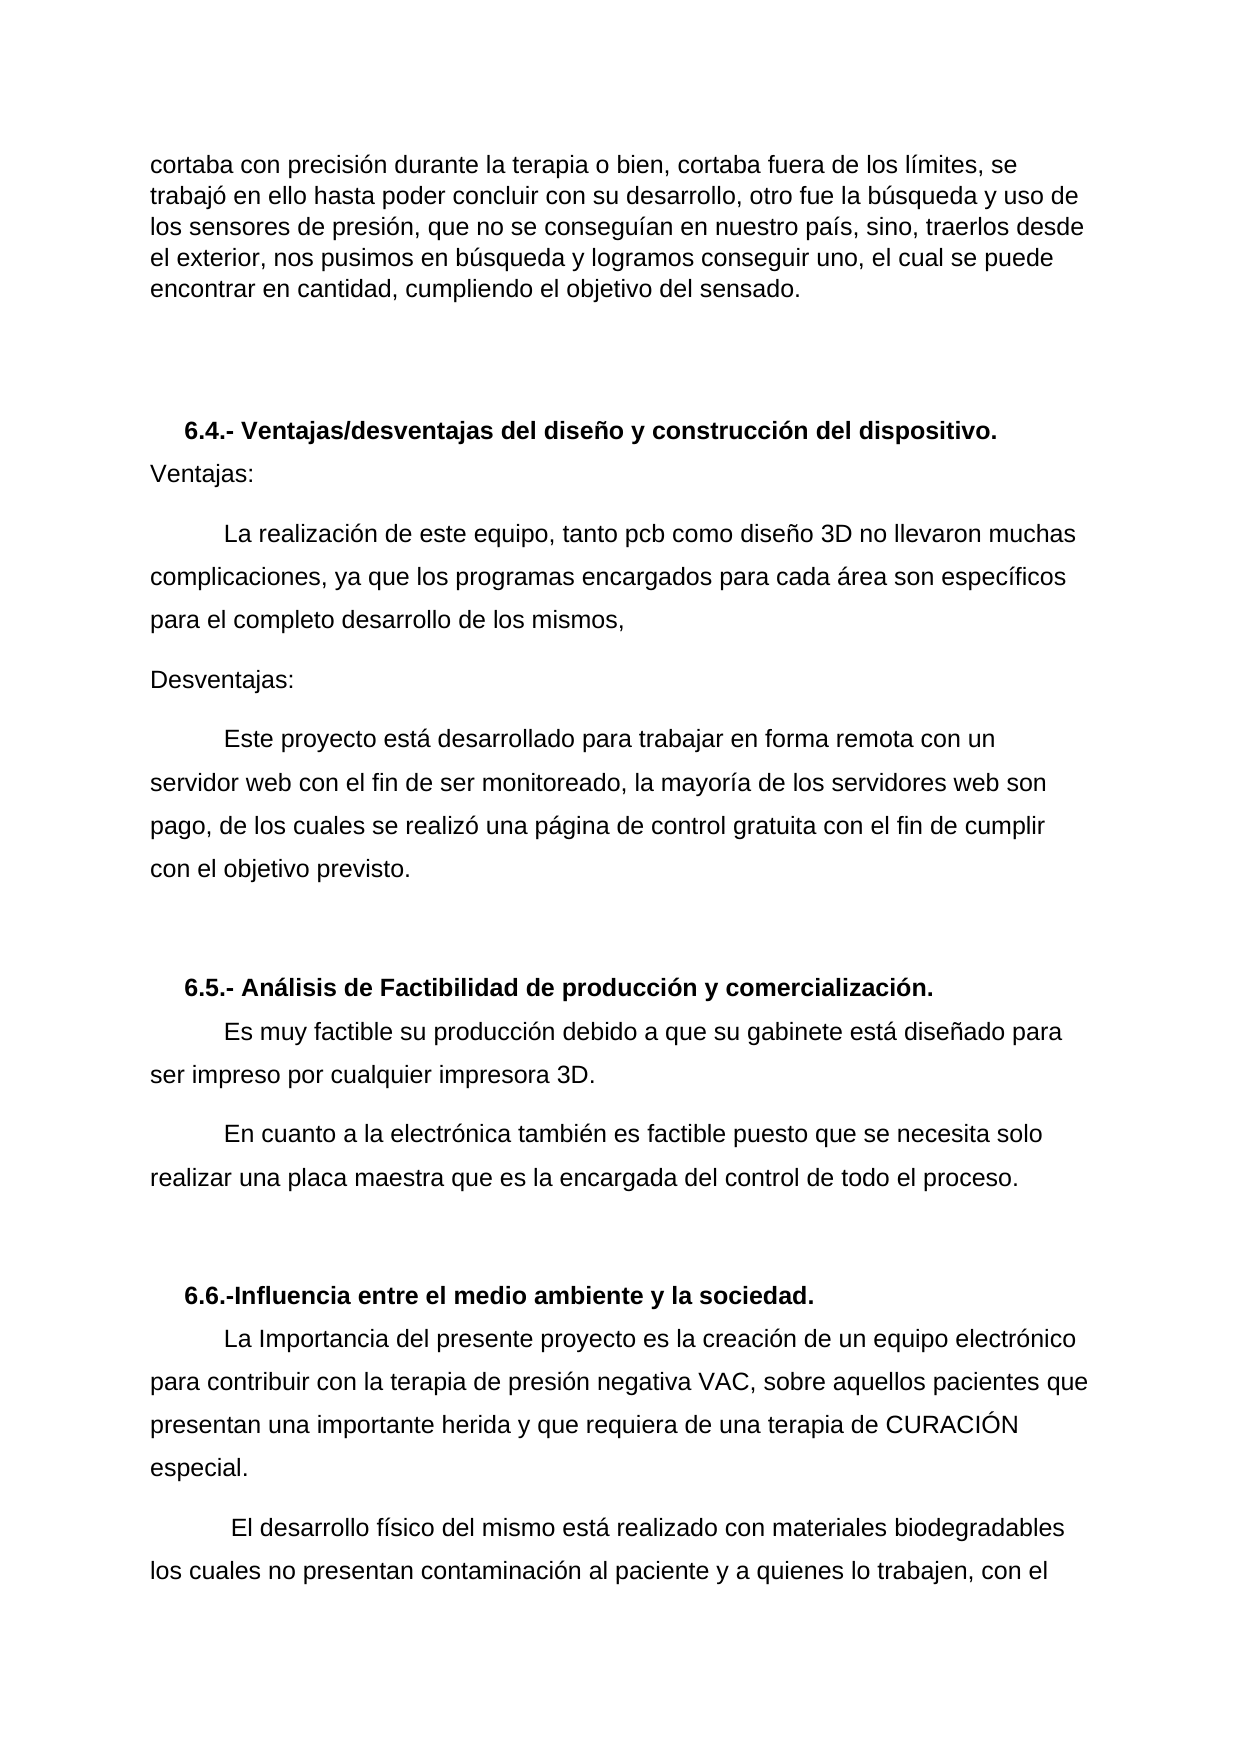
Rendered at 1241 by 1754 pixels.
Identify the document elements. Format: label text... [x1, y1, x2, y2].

text Desventajas: [150, 664, 1090, 693]
text Este proyecto está desarrollado para trabajar en forma remota con un servidor web con el fin de ser monitoreado, la mayoría de los servidores web son pago, de los cuales se realizó una página de control gratuita con el fin de cumplir con el objetivo previsto. [150, 724, 1090, 882]
subtitle 6.5.- Análisis de Factibilidad de producción y comercialización. [184, 973, 1086, 1002]
text La realización de este equipo, tanto pcb como diseño 3D no llevaron muchas complicaciones, ya que los programas encargados para cada área son específicos para el completo desarrollo de los mismos, [150, 518, 1090, 633]
text En cuanto a la electrónica también es factible puesto que se necesita solo realizar una placa maestra que es la encargada del control de todo el proceso. [150, 1119, 1090, 1191]
subtitle 6.6.-Influencia entre el medio ambiente y la sociedad. [184, 1281, 1086, 1310]
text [150, 150, 1090, 303]
text La Importancia del presente proyecto es la creación de un equipo electrónico para contribuir con la terapia de presión negativa VAC, sobre aquellos pacientes que presentan una importante herida y que requiera de una terapia de CURACIÓN especial. [150, 1324, 1090, 1482]
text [150, 1513, 1090, 1585]
subtitle 6.4.- Ventajas/desventajas del diseño y construcción del dispositivo. [184, 416, 1086, 444]
text Es muy factible su producción debido a que su gabinete está diseñado para ser impreso por cualquier impresora 3D. [150, 1016, 1090, 1088]
text Ventajas: [150, 459, 1090, 487]
